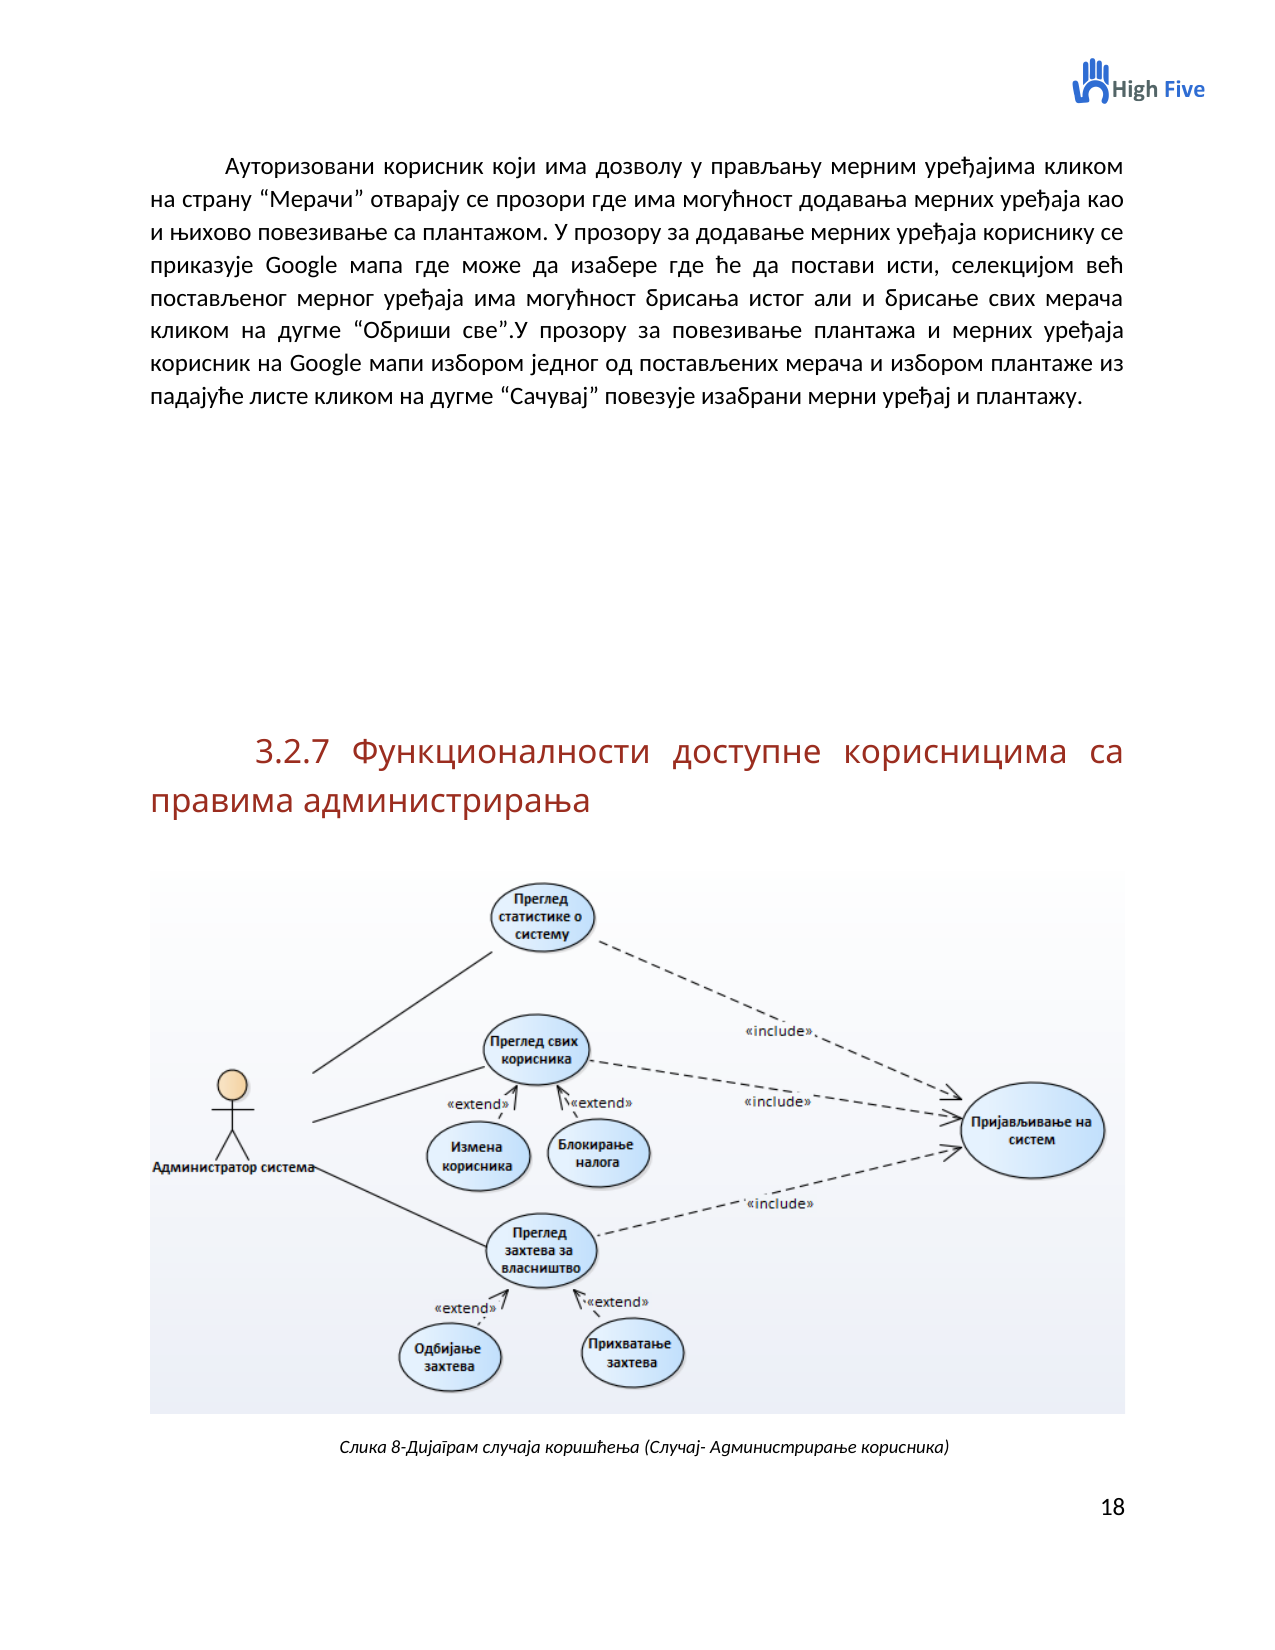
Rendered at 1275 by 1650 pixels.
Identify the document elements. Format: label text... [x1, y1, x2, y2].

text Слика 8-Дијаграм случаја коришћења (Случај- Администрирање корисника) [150, 1414, 1125, 1458]
picture [150, 871, 1125, 1414]
picture [1069, 53, 1223, 110]
text Ауторизовани корисник који има дозволу у прављању мерним уређајима кликом на страну “Meрачи” отварају се прозори где има могућност додавања мерних уређаја као и њихово повезивање са плантажом. У прозору за додавање мерних уређаја кориснику се приказује Google мапа где може да изабере где ће да постави исти, селекцијом већ постављеног мерног уређаја има могућност брисања истог али и брисање свих мерача кликом на дугме “Обриши све”.У прозору за повезивање плантажа и мерних уређаја корисник на Google мапи избором једног од постављених мерача и избором плантаже из падајуће листе кликом на дугме “Сачувај” повезује изабрани мерни уређај и плантажу. [150, 150, 1125, 411]
subtitle 3.2.7 Функционалности доступне корисницима са правима администрирања [150, 727, 1125, 822]
